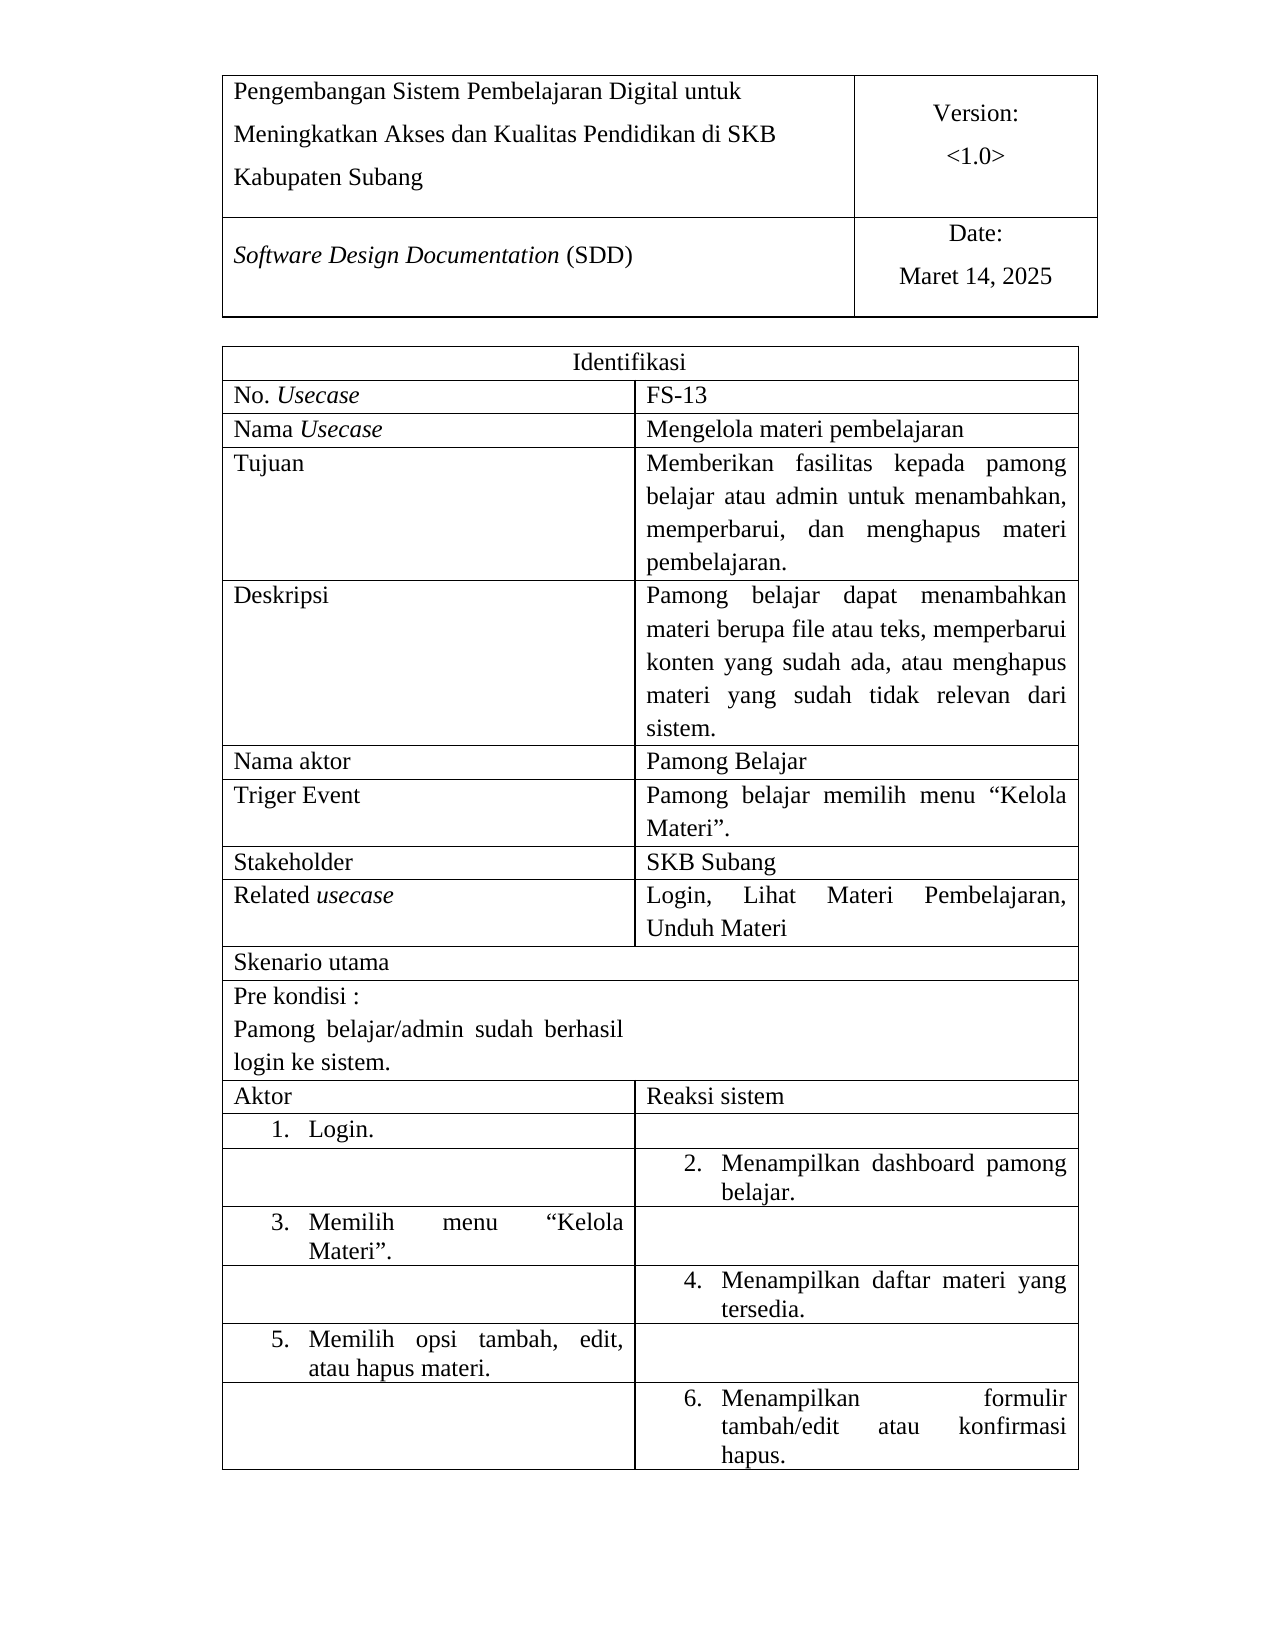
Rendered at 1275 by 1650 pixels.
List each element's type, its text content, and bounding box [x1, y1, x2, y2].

table_cell [636, 1324, 1078, 1382]
table_cell Login, Lihat Materi Pembelajaran, Unduh Materi [636, 880, 1078, 946]
table_cell Pamong Belajar [636, 746, 1078, 779]
table_cell Menampilkan dashboard pamong belajar. [636, 1149, 1078, 1206]
table_cell Triger Event [223, 780, 634, 846]
table_cell Related usecase [223, 880, 634, 946]
table_cell Pre kondisi : Pamong belajar/admin sudah berhasil login ke sistem. [223, 981, 635, 1080]
table_cell Pamong belajar memilih menu “Kelola Materi”. [636, 780, 1078, 846]
table_cell [223, 1149, 634, 1206]
table_cell SKB Subang [636, 847, 1078, 879]
table_cell Reaksi sistem [636, 1081, 1078, 1113]
table_cell Skenario utama [223, 947, 723, 980]
table_cell [636, 1207, 1078, 1264]
table_cell Menampilkan formulir tambah/edit atau konfirmasi hapus. [636, 1383, 1078, 1469]
table_header [223, 347, 561, 379]
table_cell [223, 1266, 634, 1323]
table_cell Login. [223, 1114, 634, 1147]
table_cell [636, 1114, 1078, 1147]
table_cell Deskripsi [223, 581, 634, 745]
table_cell [724, 947, 1078, 980]
table_cell No. Usecase [223, 381, 634, 413]
table_cell Tujuan [223, 448, 634, 579]
table_cell FS-13 [636, 381, 1078, 413]
table_header Identifikasi [561, 347, 1078, 379]
table_cell Menampilkan daftar materi yang tersedia. [636, 1266, 1078, 1323]
table_cell [635, 981, 1078, 1080]
table_cell Pamong belajar dapat menambahkan materi berupa file atau teks, memperbarui konten yang sudah ada, atau menghapus materi yang sudah tidak relevan dari sistem. [636, 581, 1078, 745]
table_cell Stakeholder [223, 847, 634, 879]
table_cell [223, 1383, 634, 1469]
table_cell Memilih menu “Kelola Materi”. [223, 1207, 634, 1264]
table_cell Nama aktor [223, 746, 634, 779]
table_cell Memberikan fasilitas kepada pamong belajar atau admin untuk menambahkan, memperbarui, dan menghapus materi pembelajaran. [636, 448, 1078, 579]
table_cell Mengelola materi pembelajaran [636, 414, 1078, 447]
table_cell Nama Usecase [223, 414, 634, 447]
table_cell Aktor [223, 1081, 634, 1113]
table_cell Memilih opsi tambah, edit, atau hapus materi. [223, 1324, 634, 1382]
